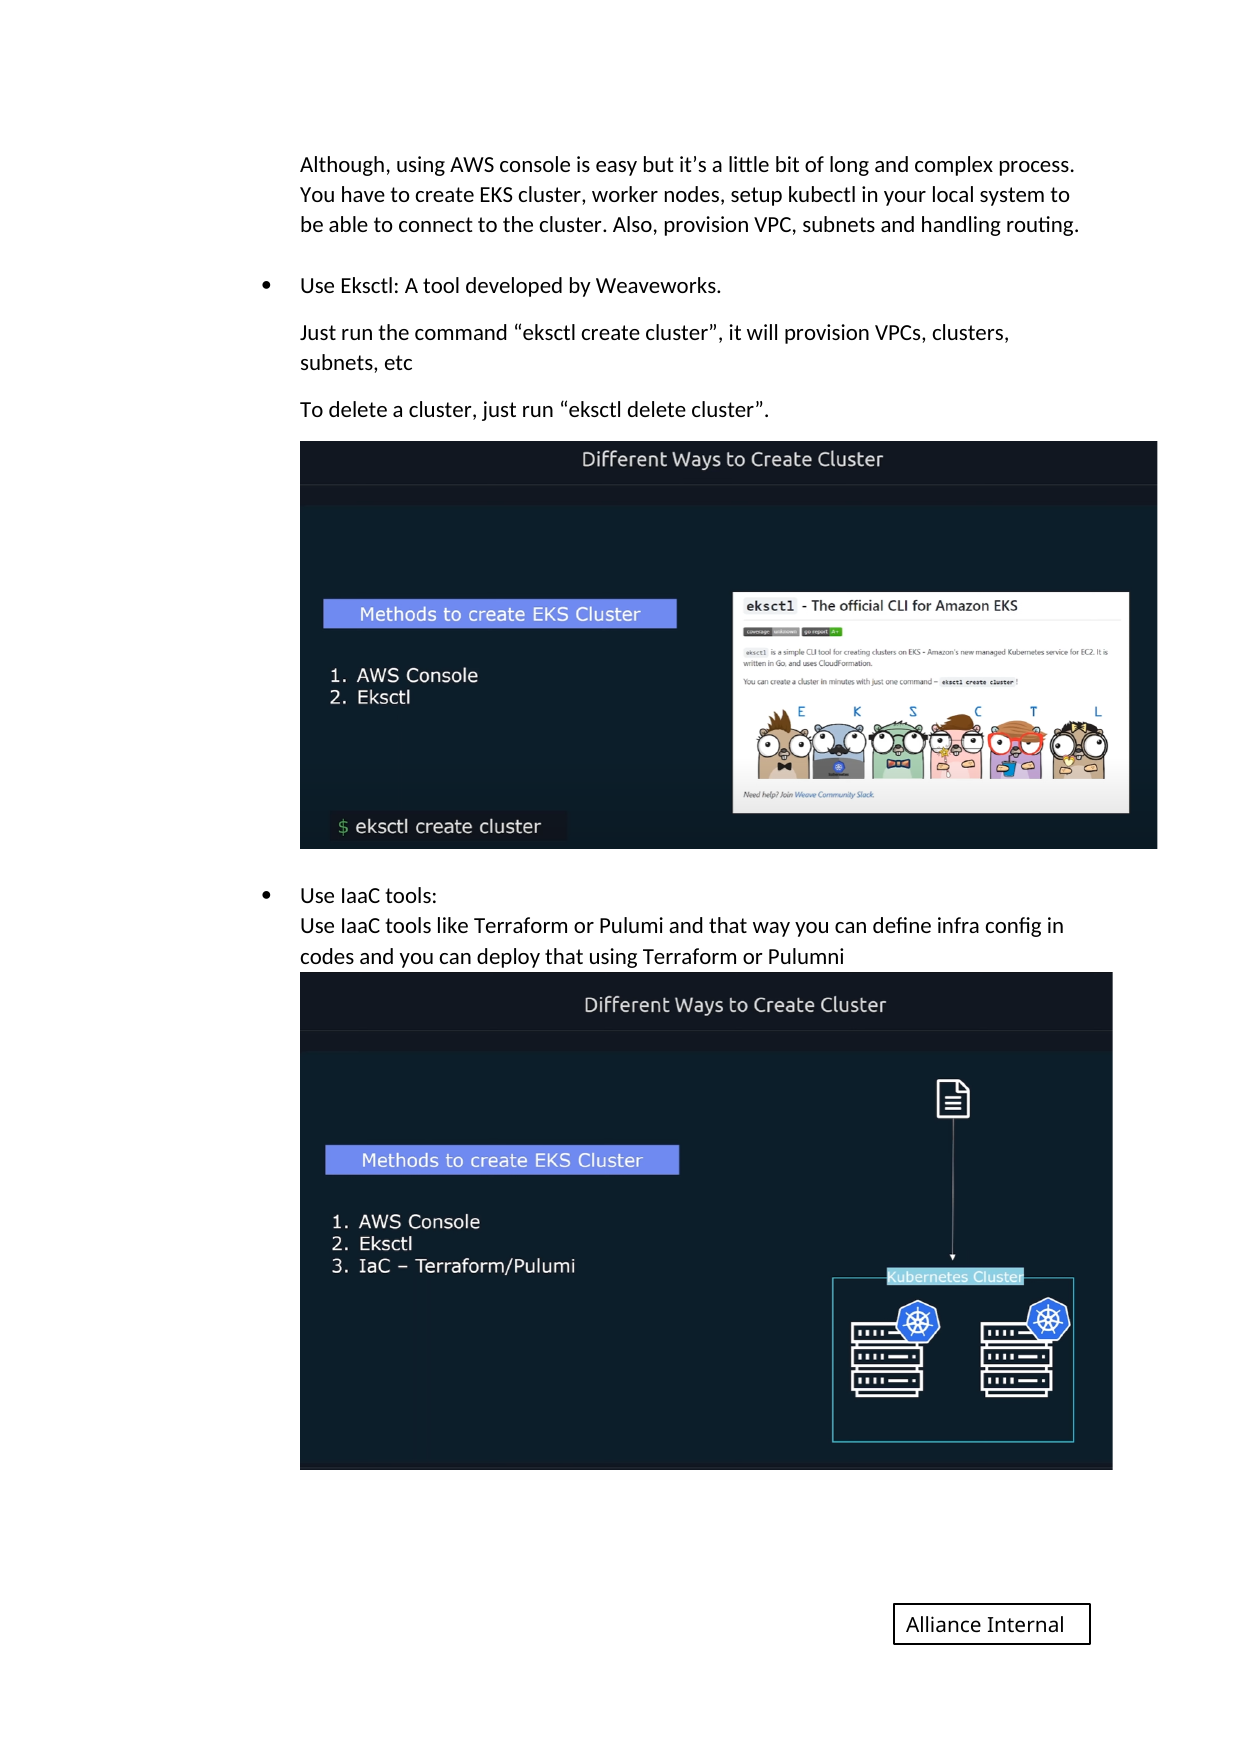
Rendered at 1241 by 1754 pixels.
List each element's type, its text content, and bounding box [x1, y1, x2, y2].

list Although, using AWS console is easy but it’s a little bit of long and complex process. You have to create EKS cluster, worker nodes, setup kubectl in your local system to be able to connect to the cluster. Also, provision VPC, subnets and handling routing. [300, 150, 1090, 238]
picture [300, 972, 1113, 1470]
text To delete a cluster, just run “eksctl delete cluster”. [300, 395, 1090, 423]
text Just run the command “eksctl create cluster”, it will provision VPCs, clusters, subnets, etc [300, 318, 1090, 376]
list Use IaaC tools like Terraform or Pulumi and that way you can define infra config in codes and you can deploy that using Terraform or Pulumni [300, 912, 1090, 970]
picture [300, 441, 1158, 849]
list Use Eksctl: A tool developed by Weaveworks. [262, 271, 1090, 299]
list Use IaaC tools: [262, 881, 1090, 909]
